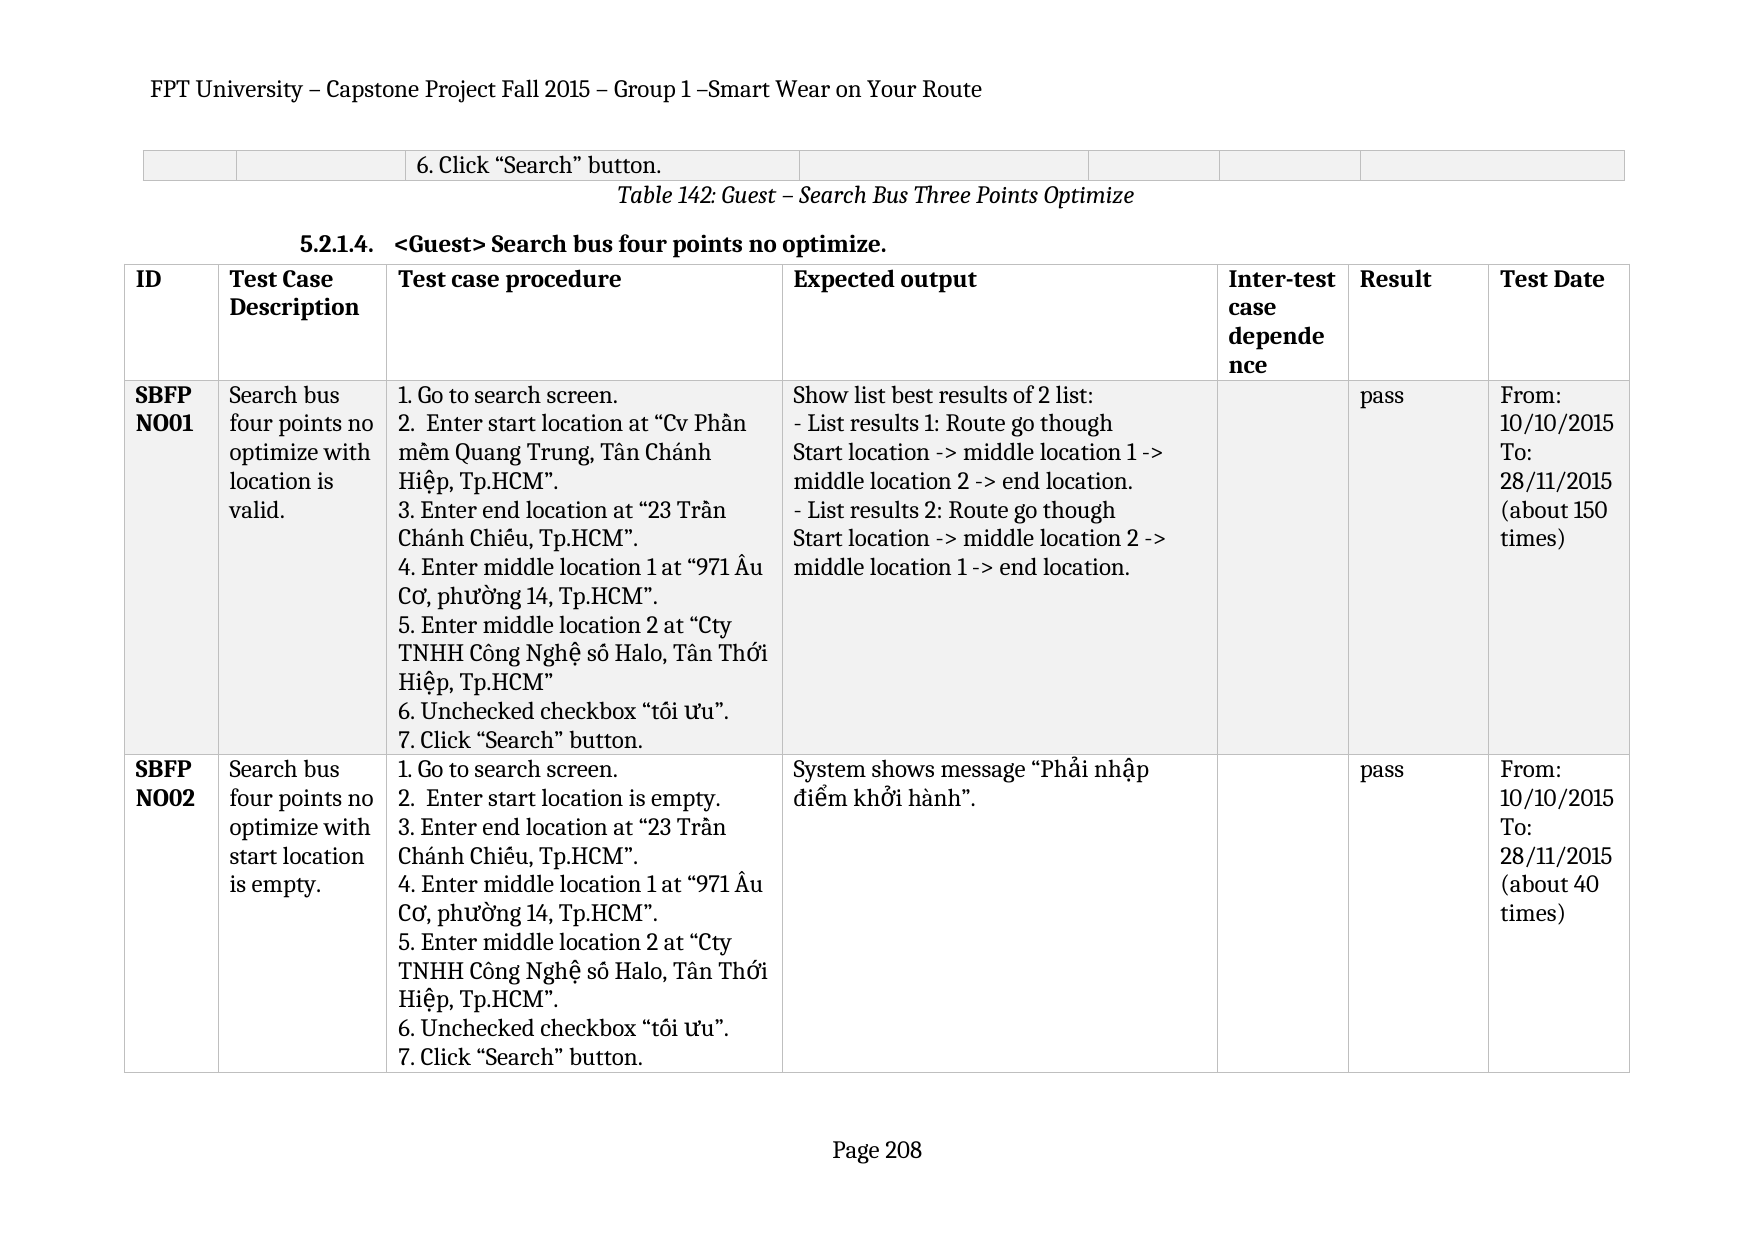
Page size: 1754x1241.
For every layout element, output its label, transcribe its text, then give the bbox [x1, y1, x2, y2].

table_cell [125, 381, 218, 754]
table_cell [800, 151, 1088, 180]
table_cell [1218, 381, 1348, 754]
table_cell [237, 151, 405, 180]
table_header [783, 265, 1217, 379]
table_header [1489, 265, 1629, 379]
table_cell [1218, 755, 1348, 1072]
subtitle <Guest> Search bus four points no optimize. [300, 230, 1604, 259]
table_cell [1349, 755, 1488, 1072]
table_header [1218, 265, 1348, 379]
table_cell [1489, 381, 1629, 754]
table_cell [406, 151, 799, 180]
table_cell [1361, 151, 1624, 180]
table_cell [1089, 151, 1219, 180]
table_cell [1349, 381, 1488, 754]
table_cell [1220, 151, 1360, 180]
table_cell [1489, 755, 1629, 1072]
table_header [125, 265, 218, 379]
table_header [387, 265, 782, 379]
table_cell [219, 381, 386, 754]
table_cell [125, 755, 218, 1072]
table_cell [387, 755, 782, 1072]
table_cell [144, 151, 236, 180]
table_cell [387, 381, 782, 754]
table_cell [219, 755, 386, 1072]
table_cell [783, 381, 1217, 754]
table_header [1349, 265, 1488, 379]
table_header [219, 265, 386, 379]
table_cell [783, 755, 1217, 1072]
